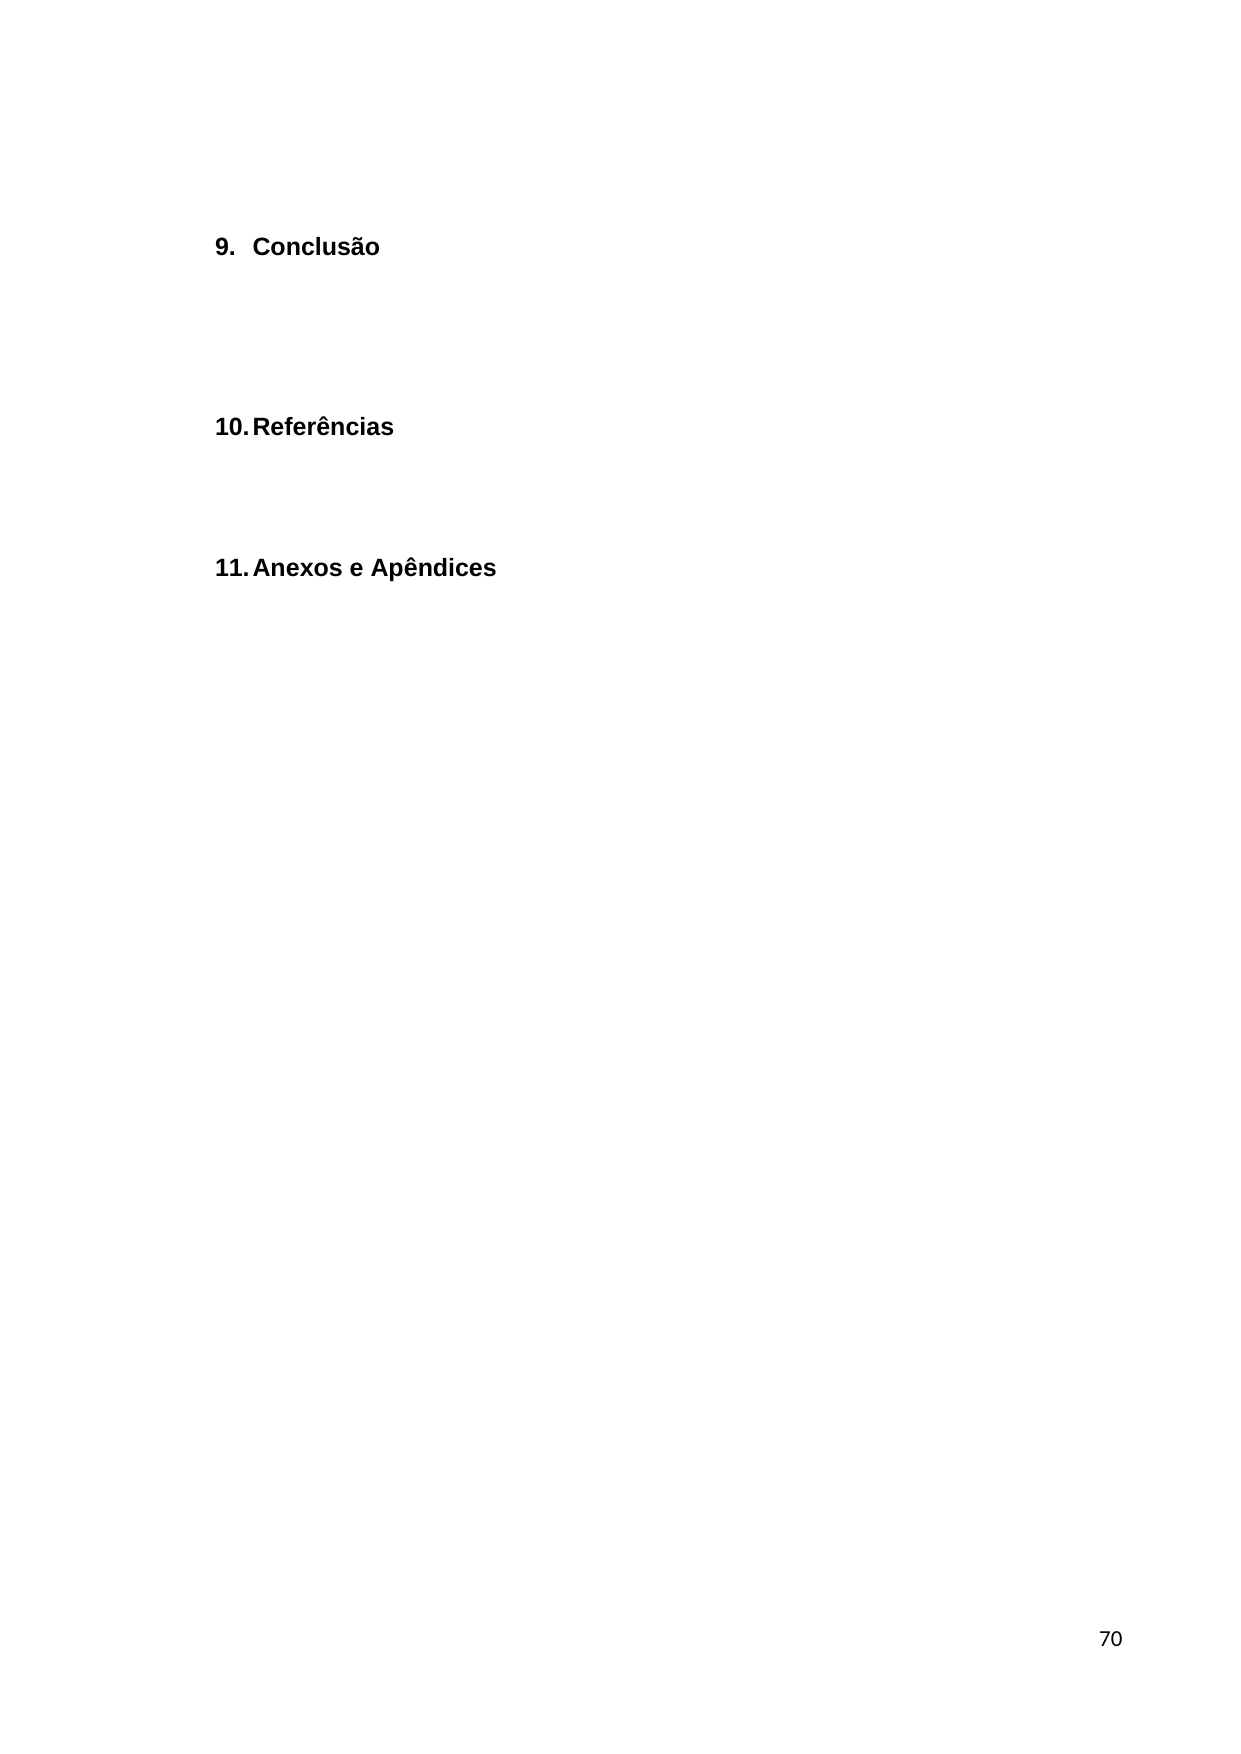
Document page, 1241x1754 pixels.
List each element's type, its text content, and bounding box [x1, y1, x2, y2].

text Conclusão [215, 232, 1122, 261]
text Referências [215, 412, 1122, 441]
text Anexos e Apêndices [215, 552, 1122, 581]
